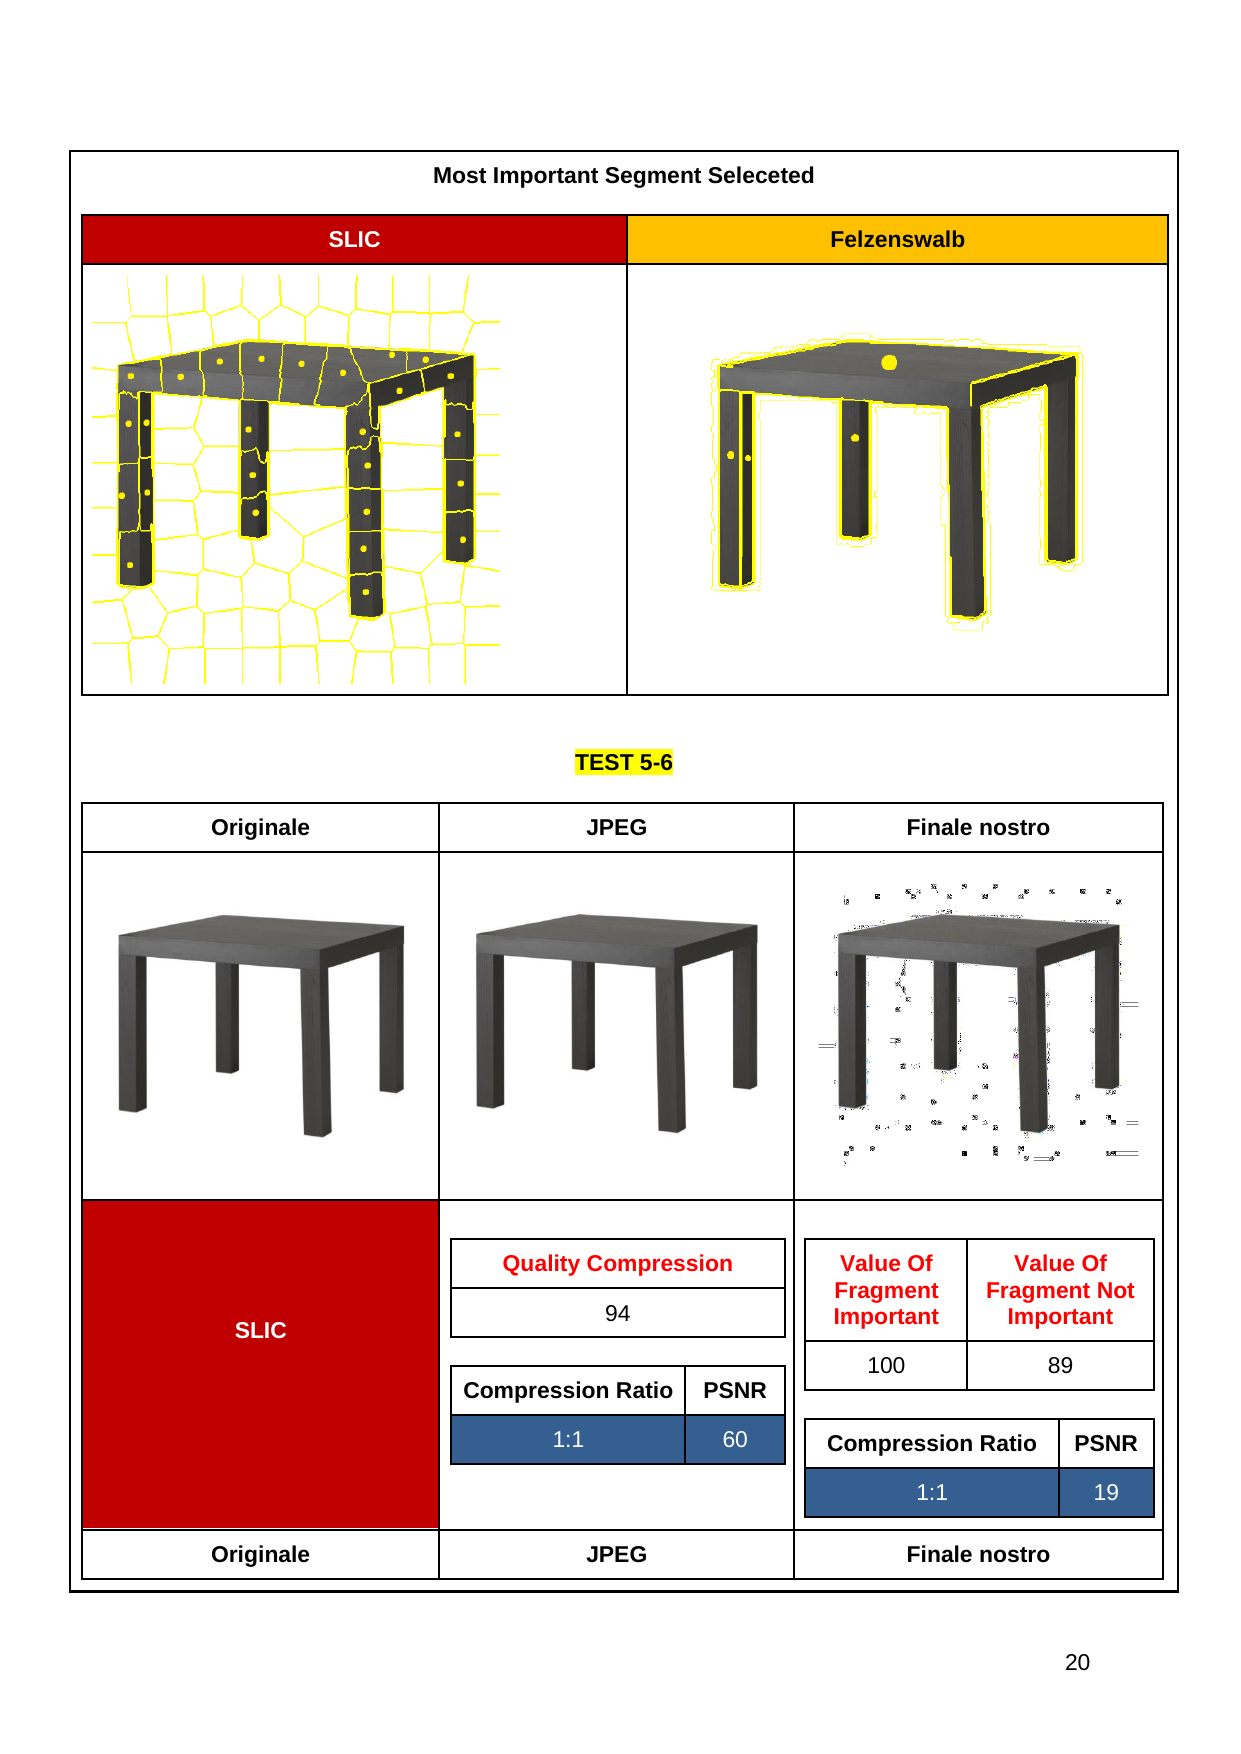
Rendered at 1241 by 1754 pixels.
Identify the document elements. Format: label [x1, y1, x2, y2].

picture [92, 275, 500, 684]
table_cell [71, 152, 1177, 1590]
picture [818, 863, 1139, 1184]
picture [693, 275, 1102, 684]
picture [456, 863, 777, 1184]
picture [98, 863, 423, 1189]
